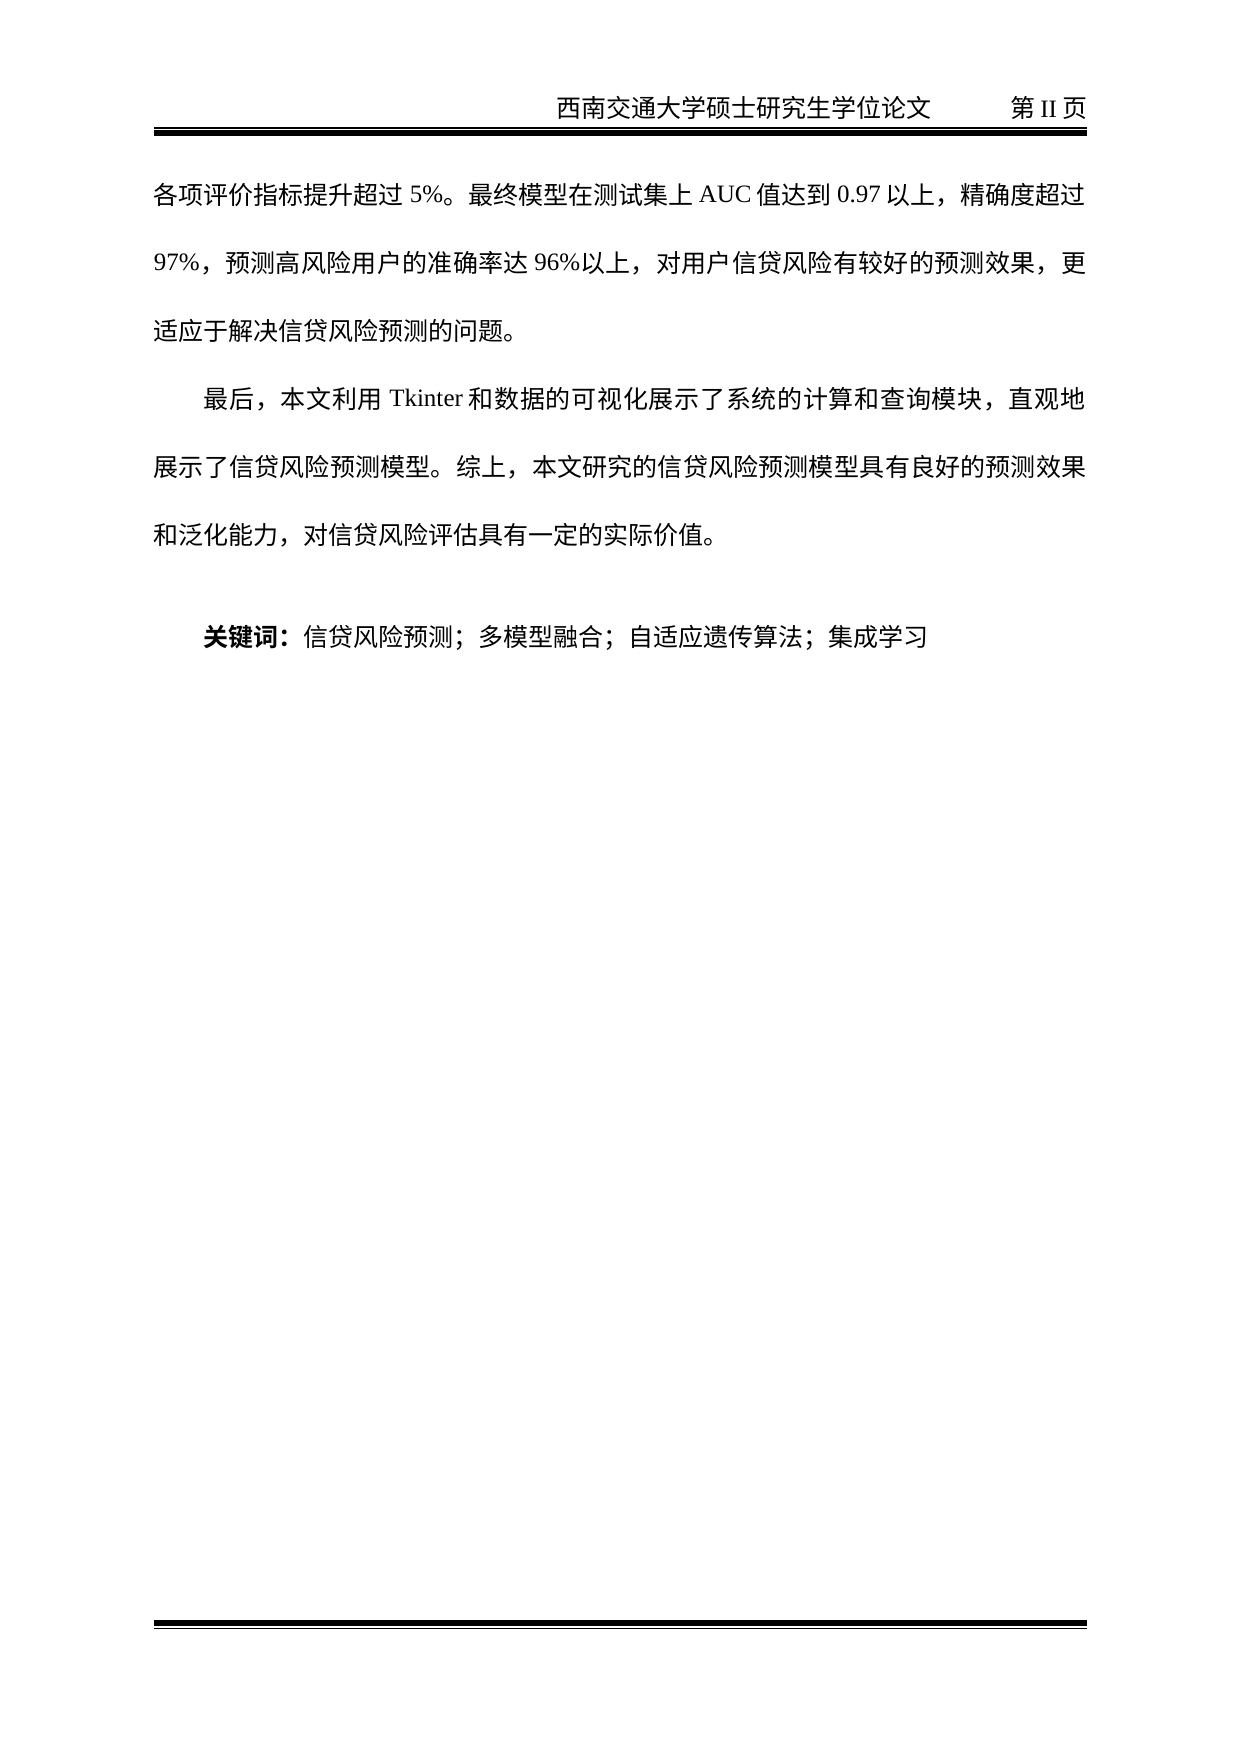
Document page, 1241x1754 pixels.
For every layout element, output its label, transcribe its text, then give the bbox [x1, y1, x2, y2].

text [153, 160, 1087, 364]
text 关键词：信贷风险预测；多模型融合；自适应遗传算法；集成学习 [153, 601, 1087, 669]
text 最后，本文利用Tkinter和数据的可视化展示了系统的计算和查询模块，直观地展示了信贷风险预测模型。综上，本文研究的信贷风险预测模型具有良好的预测效果和泛化能力，对信贷风险评估具有一定的实际价值。 [153, 364, 1087, 567]
